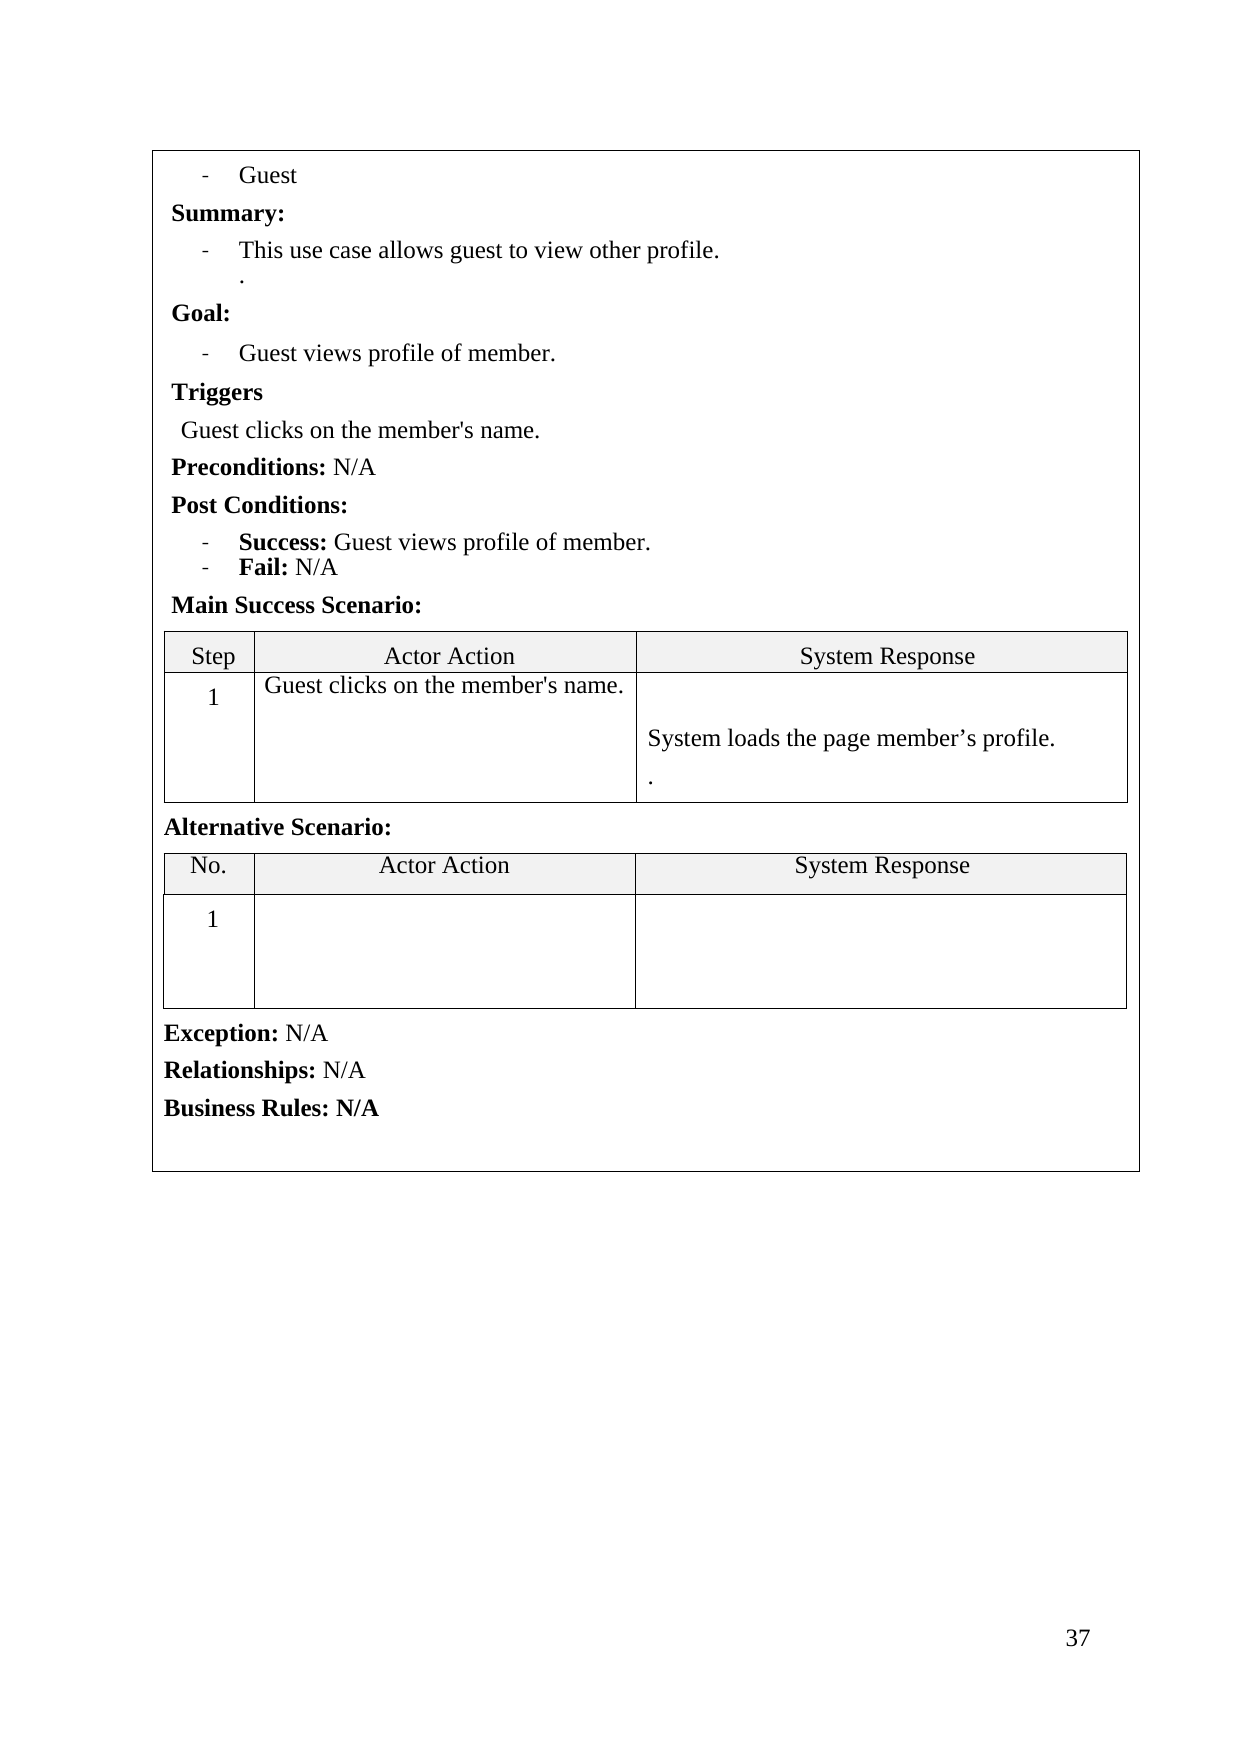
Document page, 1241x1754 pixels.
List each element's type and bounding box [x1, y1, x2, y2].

table_cell [153, 151, 1139, 1171]
